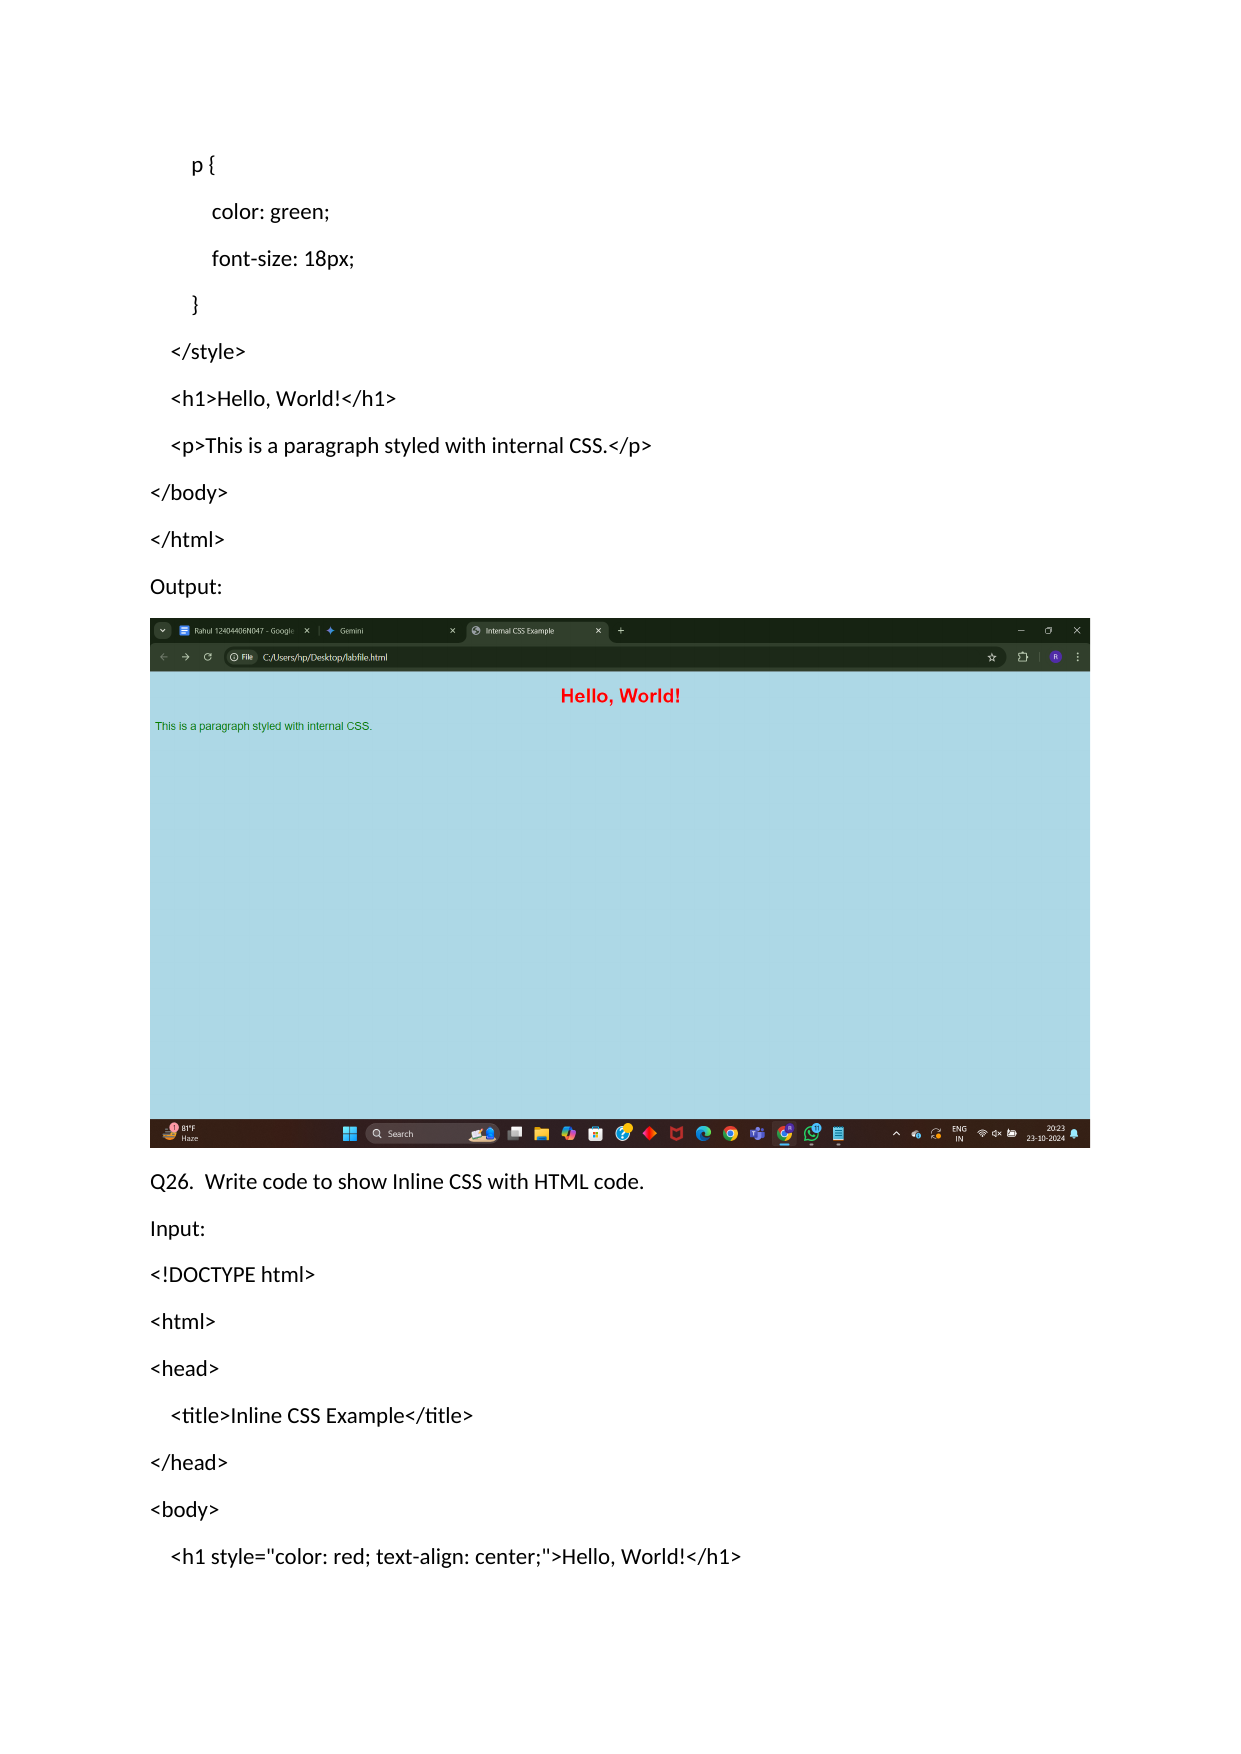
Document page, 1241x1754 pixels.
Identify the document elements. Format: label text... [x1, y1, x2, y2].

text color: green; [150, 197, 1090, 225]
text p { [150, 150, 1090, 178]
text <h1 style="color: red; text-align: center;">Hello, World!</h1> [150, 1542, 1090, 1570]
text <p>This is a paragraph styled with internal CSS.</p> [150, 431, 1090, 459]
text <head> [150, 1354, 1090, 1382]
text <h1>Hello, World!</h1> [150, 384, 1090, 412]
text font-size: 18px; [150, 244, 1090, 272]
text <title>Inline CSS Example</title> [150, 1401, 1090, 1429]
text Q26. Write code to show Inline CSS with HTML code. [150, 1167, 1090, 1195]
text } [150, 291, 1090, 319]
text Input: [150, 1214, 1090, 1242]
picture [150, 618, 1091, 1148]
text Output: [150, 572, 1090, 600]
text </style> [150, 337, 1090, 366]
text </body> [150, 478, 1090, 506]
text <body> [150, 1495, 1090, 1523]
text <!DOCTYPE html> [150, 1261, 1090, 1288]
text </html> [150, 525, 1090, 553]
text <html> [150, 1307, 1090, 1335]
text </head> [150, 1448, 1090, 1476]
